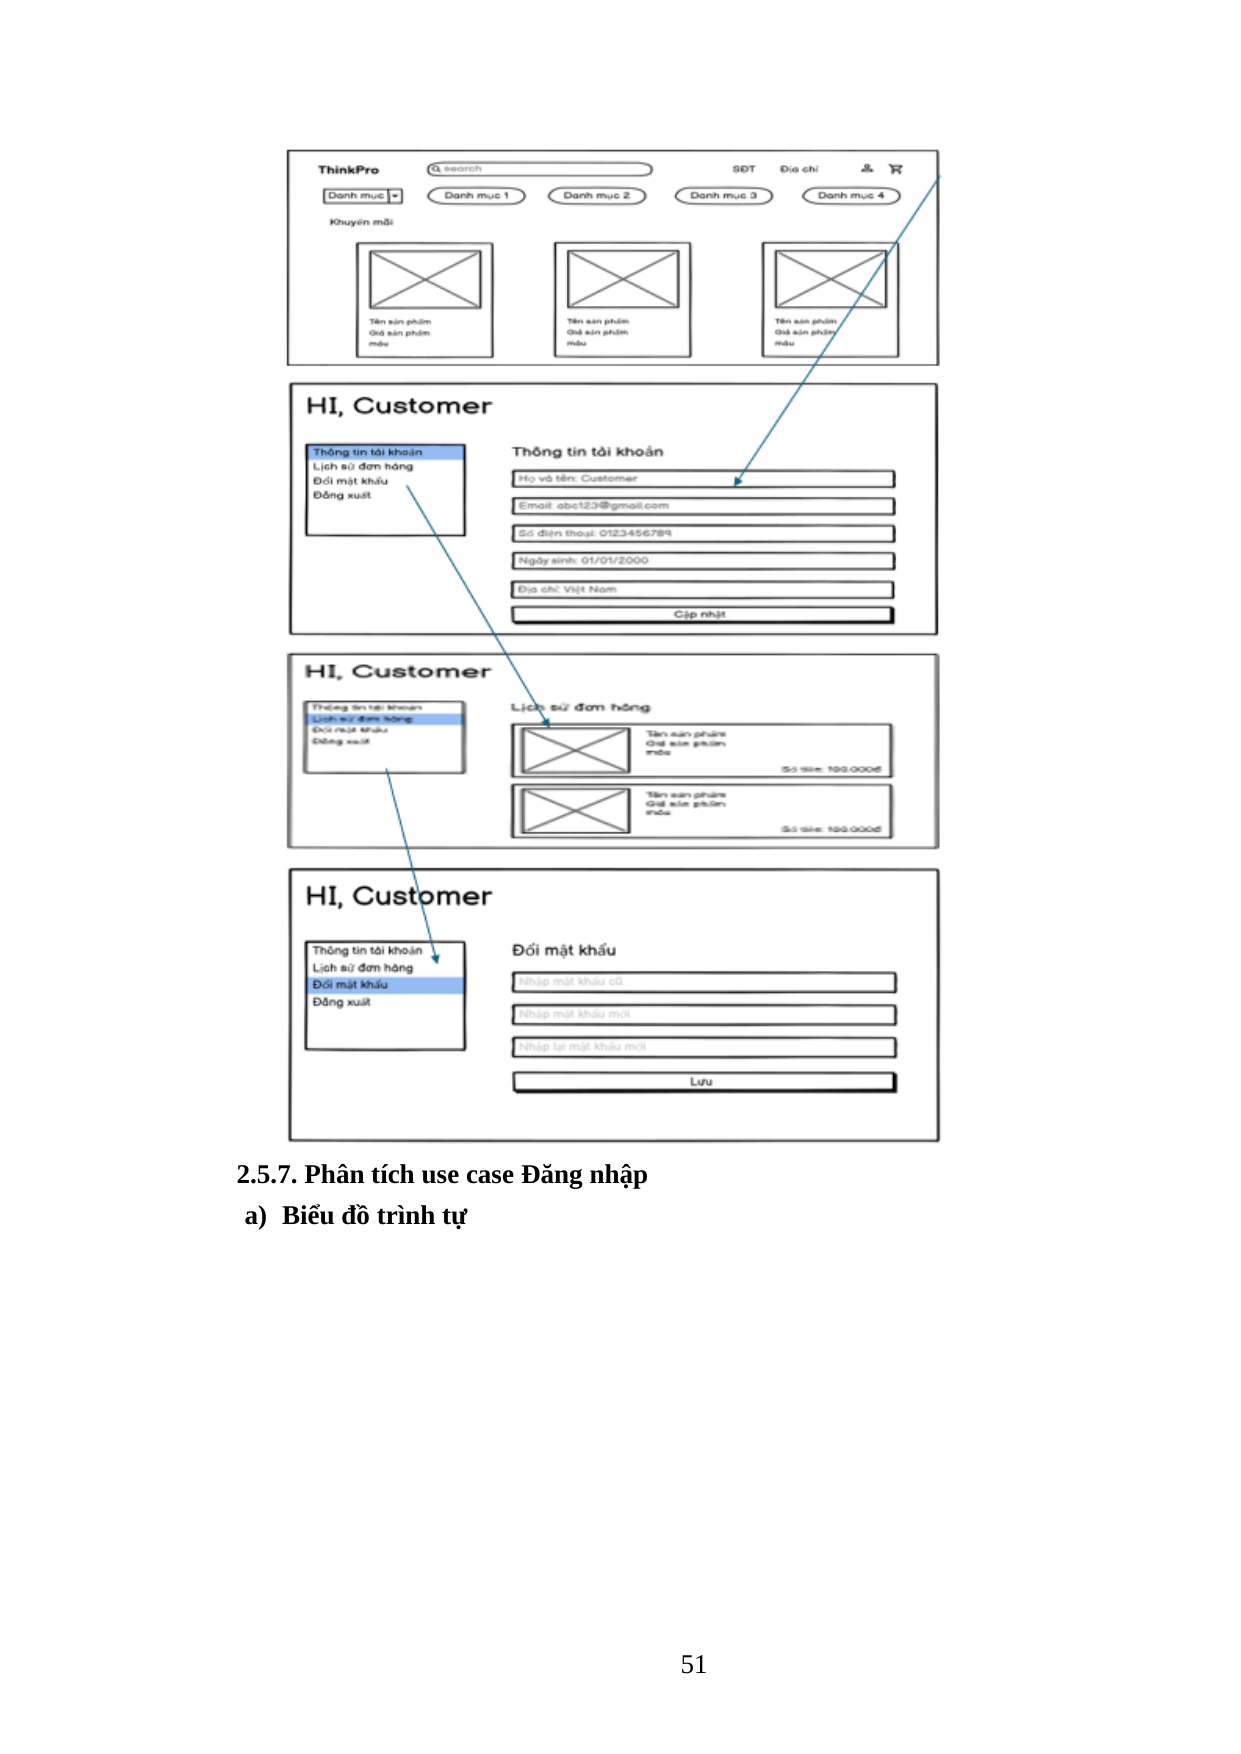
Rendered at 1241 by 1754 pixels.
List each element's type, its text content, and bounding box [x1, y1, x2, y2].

list Biểu đồ trình tự [244, 1199, 1122, 1230]
picture [281, 147, 954, 1150]
subtitle Phân tích use case Đăng nhập [236, 1159, 1122, 1190]
